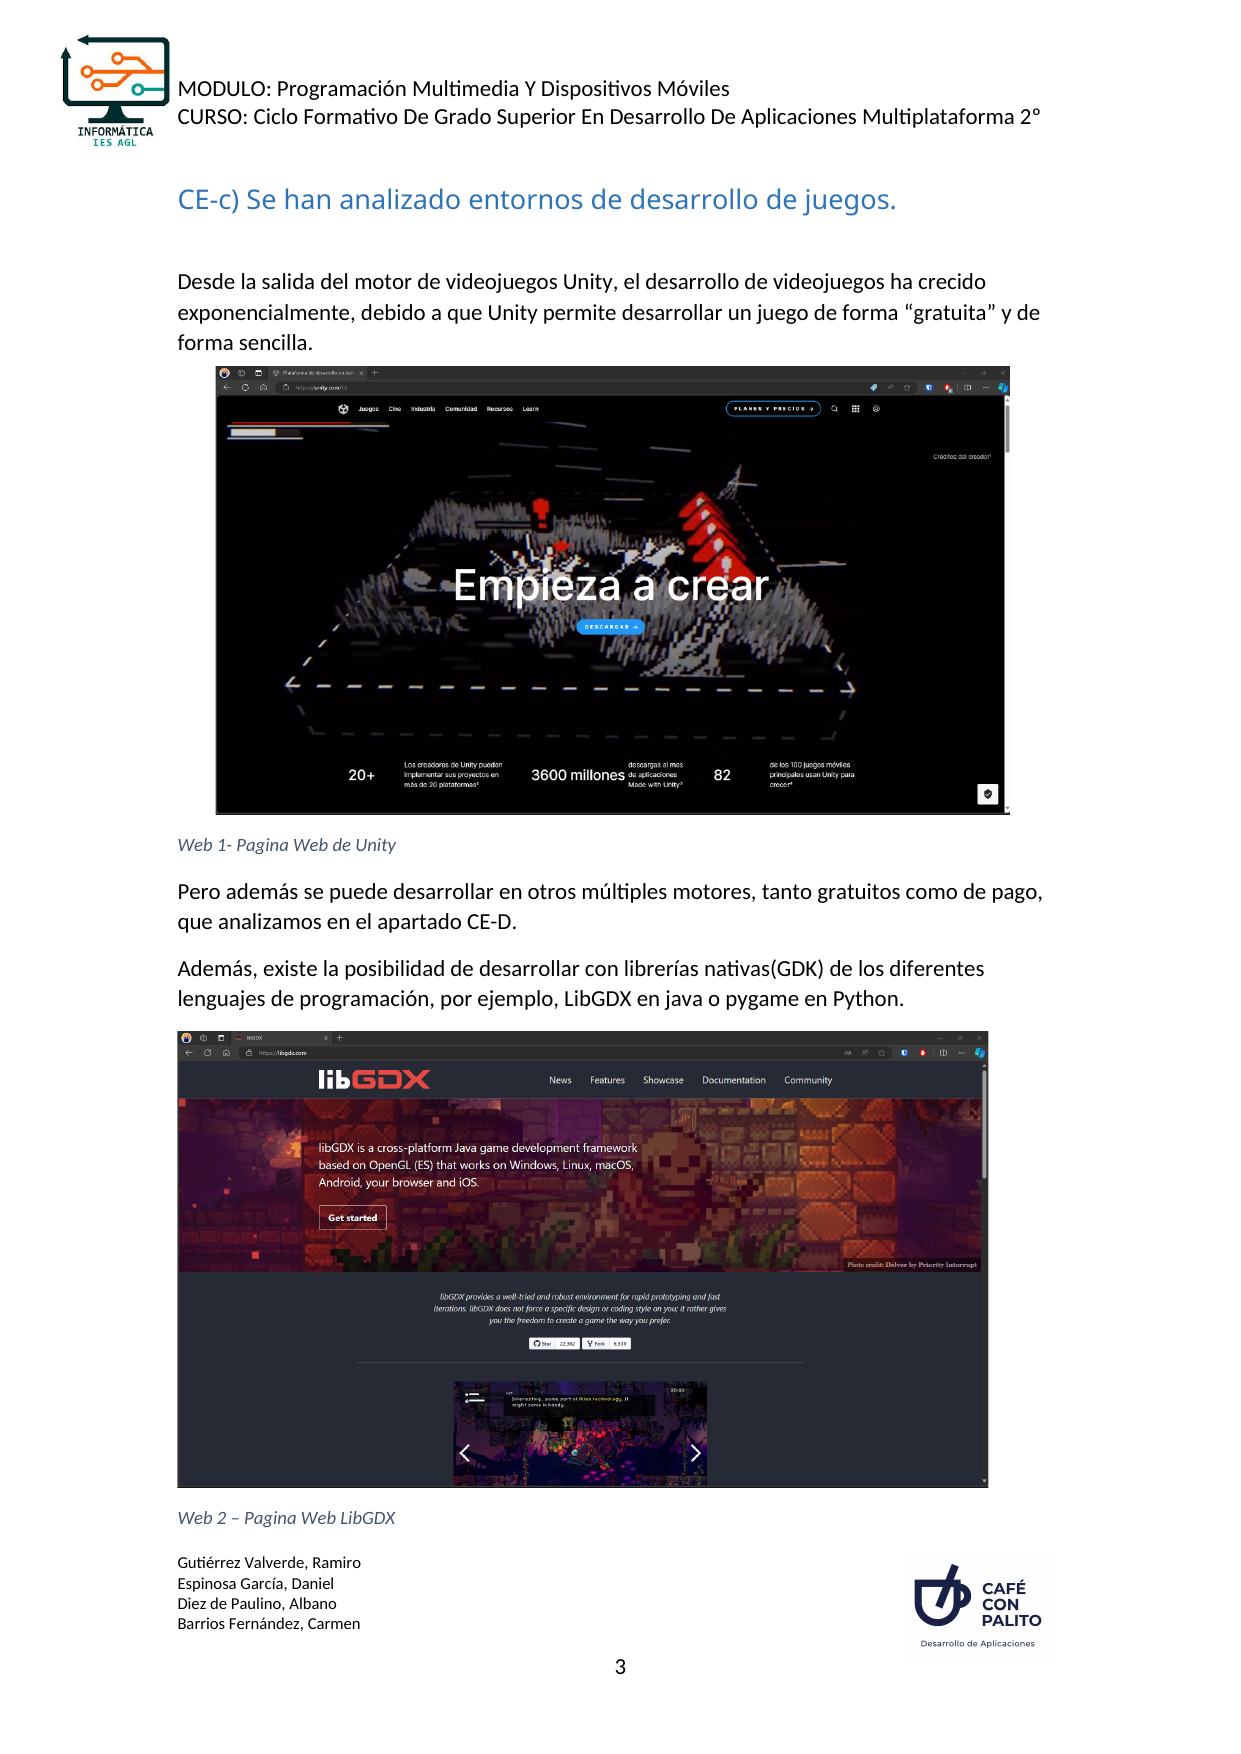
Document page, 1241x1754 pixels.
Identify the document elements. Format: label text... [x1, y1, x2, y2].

picture [177, 1031, 989, 1488]
text Además, existe la posibilidad de desarrollar con librerías nativas(GDK) de los diferentes lenguajes de programación, por ejemplo, LibGDX en java o pygame en Python. [177, 954, 1063, 1012]
picture [904, 1554, 1055, 1664]
picture [54, 26, 177, 149]
text Desde la salida del motor de videojuegos Unity, el desarrollo de videojuegos ha crecido exponencialmente, debido a que Unity permite desarrollar un juego de forma “gratuita” y de forma sencilla. [177, 267, 1063, 356]
text Pero además se puede desarrollar en otros múltiples motores, tanto gratuitos como de pago, que analizamos en el apartado CE-D. [177, 877, 1063, 935]
picture [215, 366, 1010, 815]
subtitle CE-c) Se han analizado entornos de desarrollo de juegos. [177, 181, 1063, 218]
